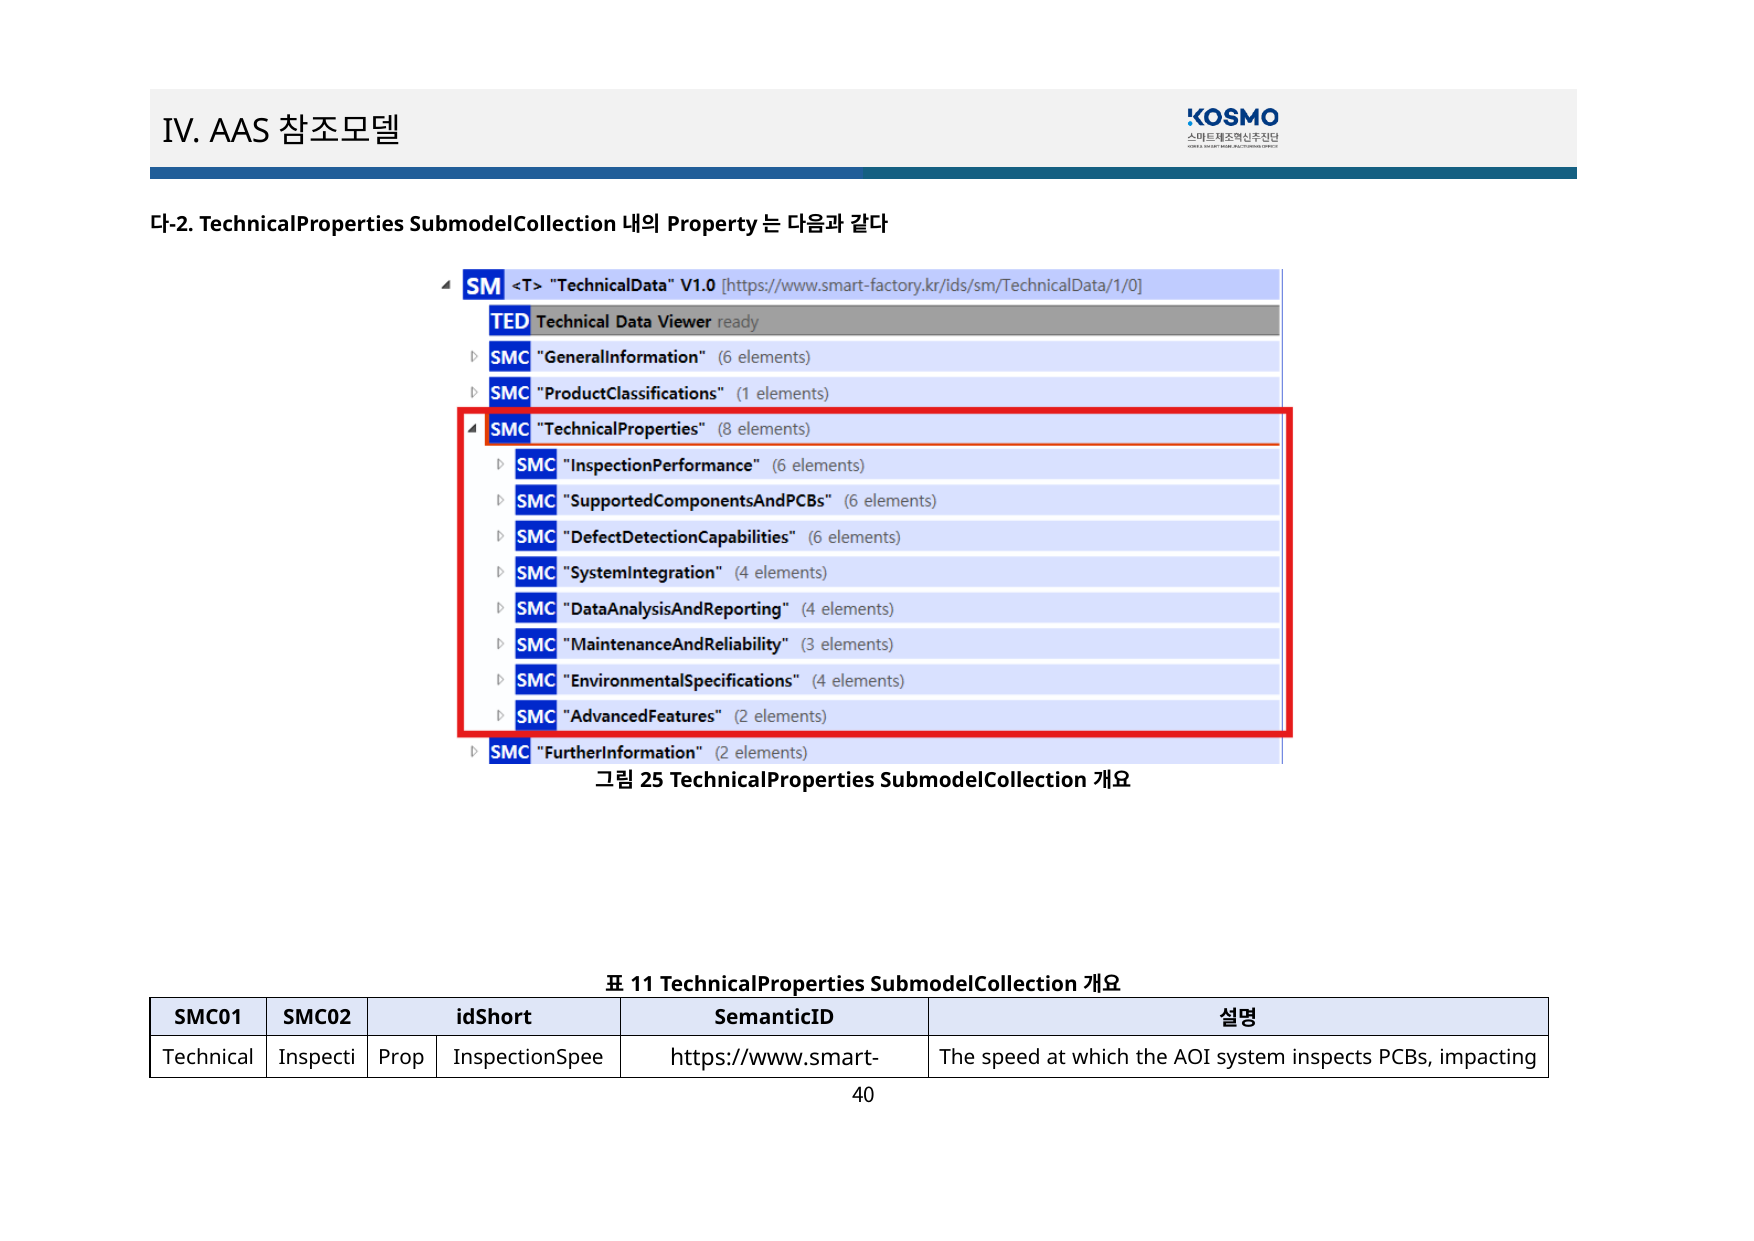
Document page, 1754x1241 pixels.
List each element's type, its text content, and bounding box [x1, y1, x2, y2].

text 다-2. TechnicalProperties SubmodelCollection 내의 Property는 다음과 같다 [150, 207, 1577, 238]
table_header idShort [368, 998, 620, 1035]
table_cell Prop [368, 1036, 436, 1077]
table_cell https://www.smart-factory.kr/ids/cd/BEAA_B9C5_FF7D_8DF1 [621, 1036, 928, 1077]
table_header SMC01 [151, 998, 266, 1035]
table_cell Technical Properties [151, 1036, 266, 1077]
table_header 설명 [929, 998, 1548, 1035]
table_cell The speed at which the AOI system inspects PCBs, impacting overall production throughput. 시스템이 PCB를 검사하는 속도, 전체 생산 처리량에 영향을 주는 속성. [929, 1036, 1548, 1077]
table_cell InspectionPerformance [267, 1036, 367, 1077]
table_header SMC02 [267, 998, 367, 1035]
table_header SemanticID [621, 998, 928, 1035]
picture [1187, 108, 1279, 148]
table_cell InspectionSpeed [437, 1036, 620, 1077]
picture [433, 269, 1294, 764]
